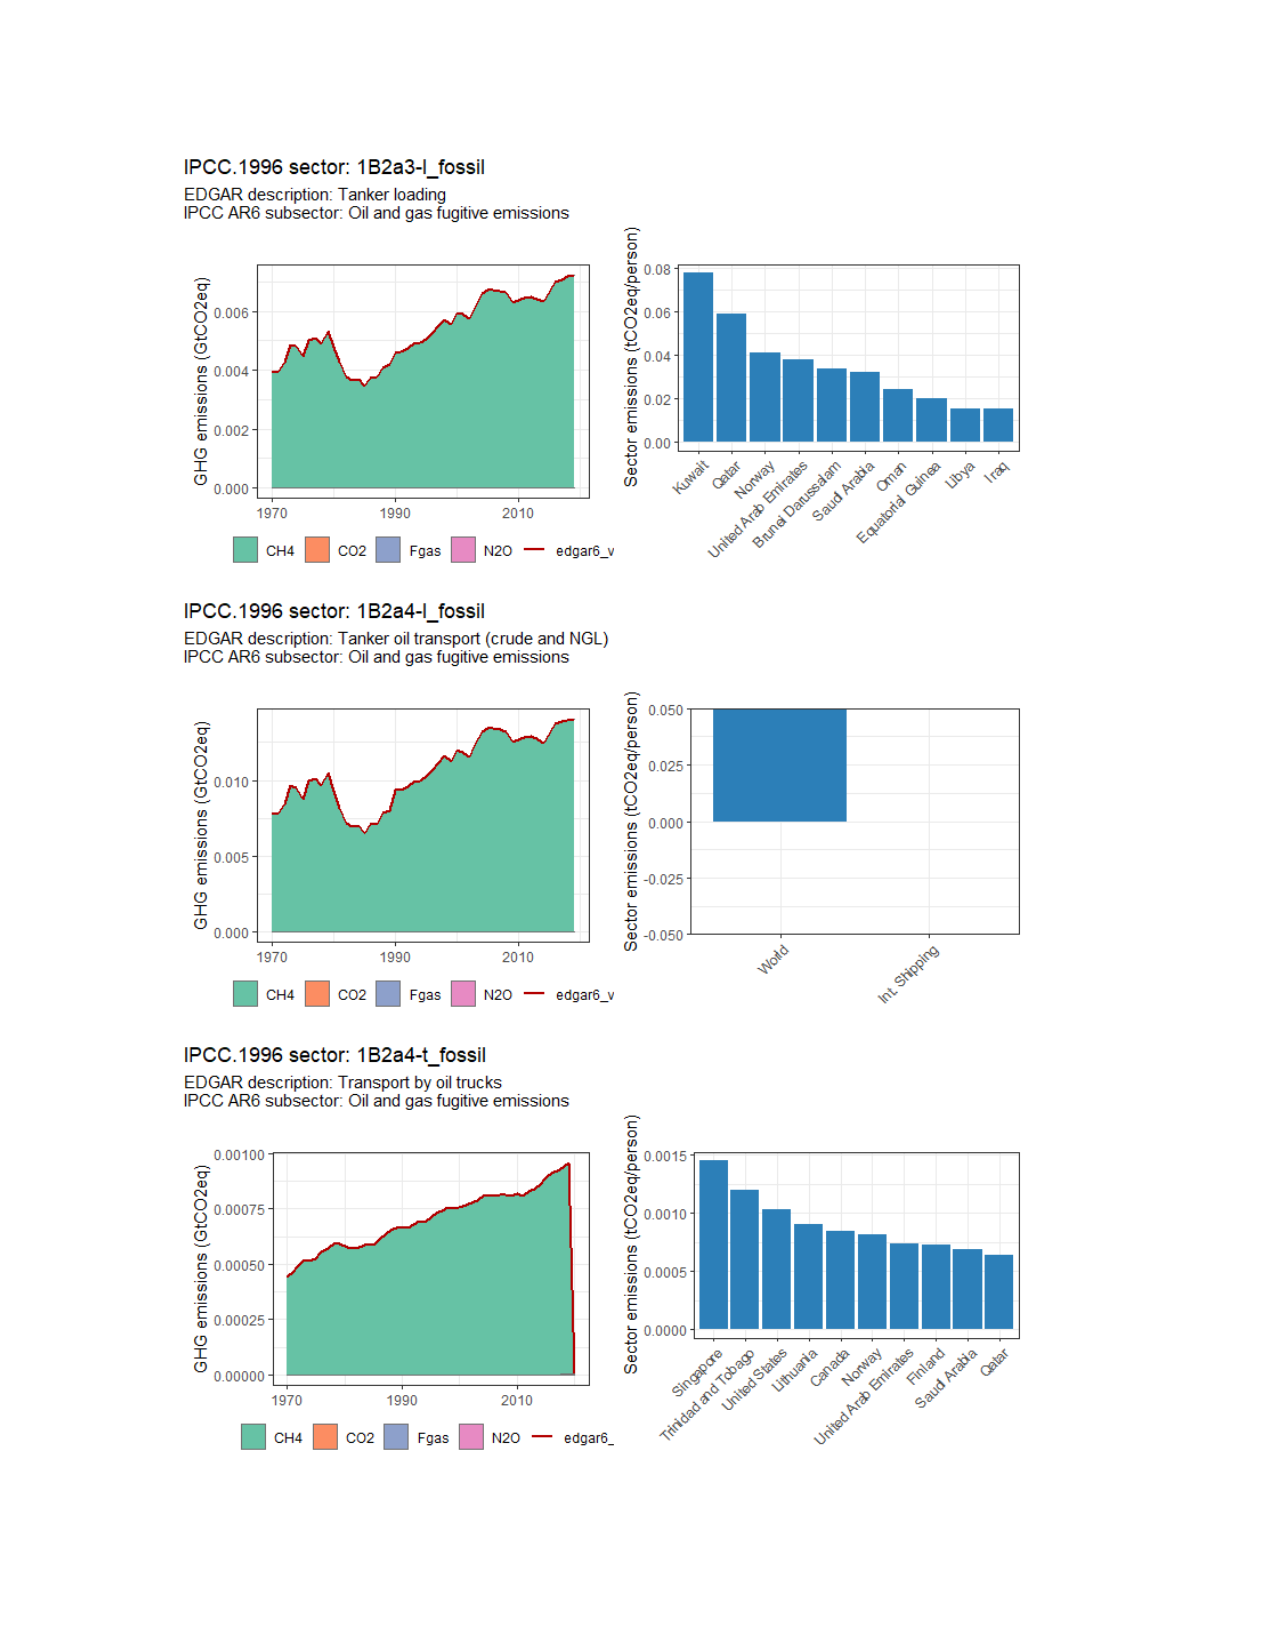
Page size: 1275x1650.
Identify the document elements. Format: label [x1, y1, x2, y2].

picture [168, 1037, 1044, 1475]
picture [168, 593, 1044, 1032]
picture [168, 150, 1044, 588]
